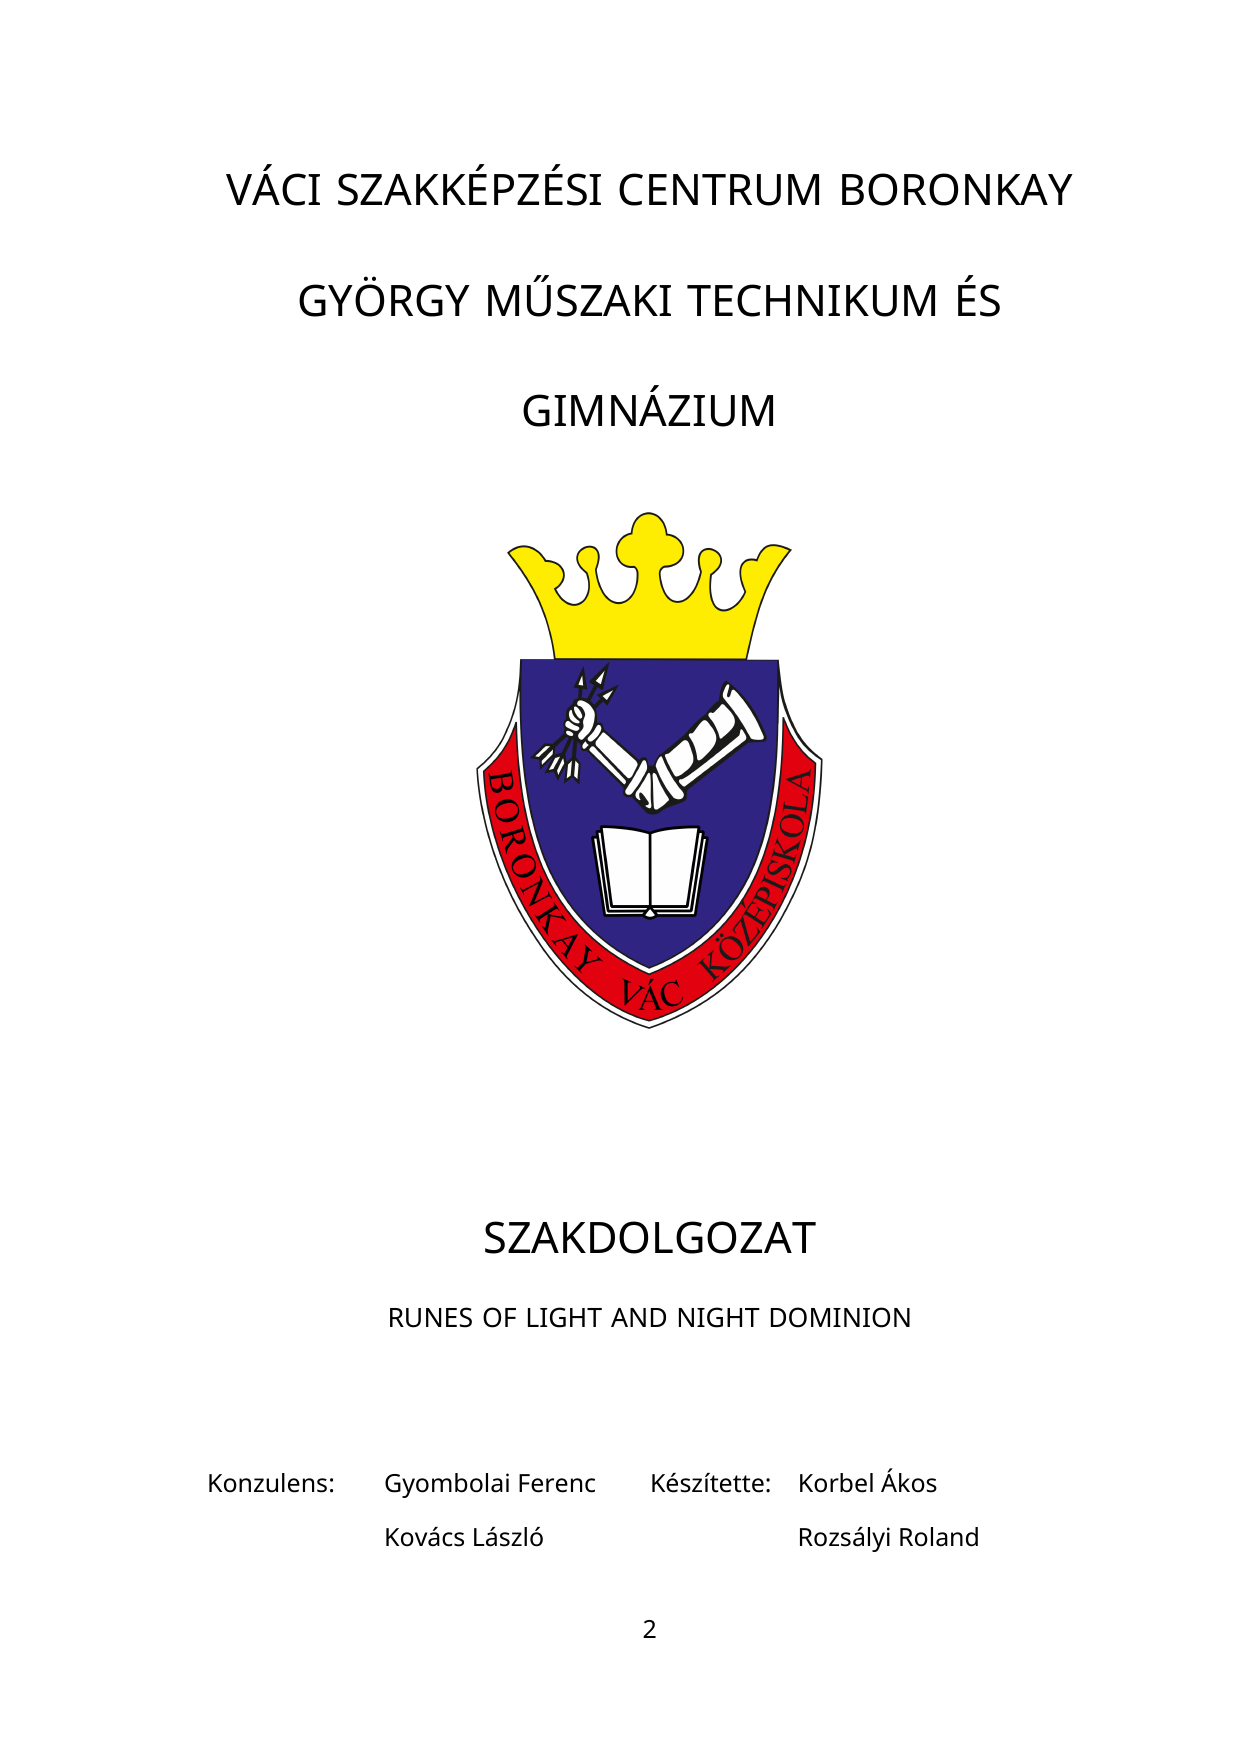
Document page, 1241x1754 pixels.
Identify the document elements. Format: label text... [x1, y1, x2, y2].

picture [476, 512, 823, 1029]
text Konzulens: Gyombolai Ferenc Készítette: Korbel Ákos [207, 1466, 1092, 1500]
text váci szakképzési centrum boronkay györgy műszaki technikum és gimnázium [207, 148, 1092, 443]
text runes of light and night dominion [207, 1292, 1092, 1337]
text Kovács László Rozsályi Roland [207, 1519, 1092, 1553]
